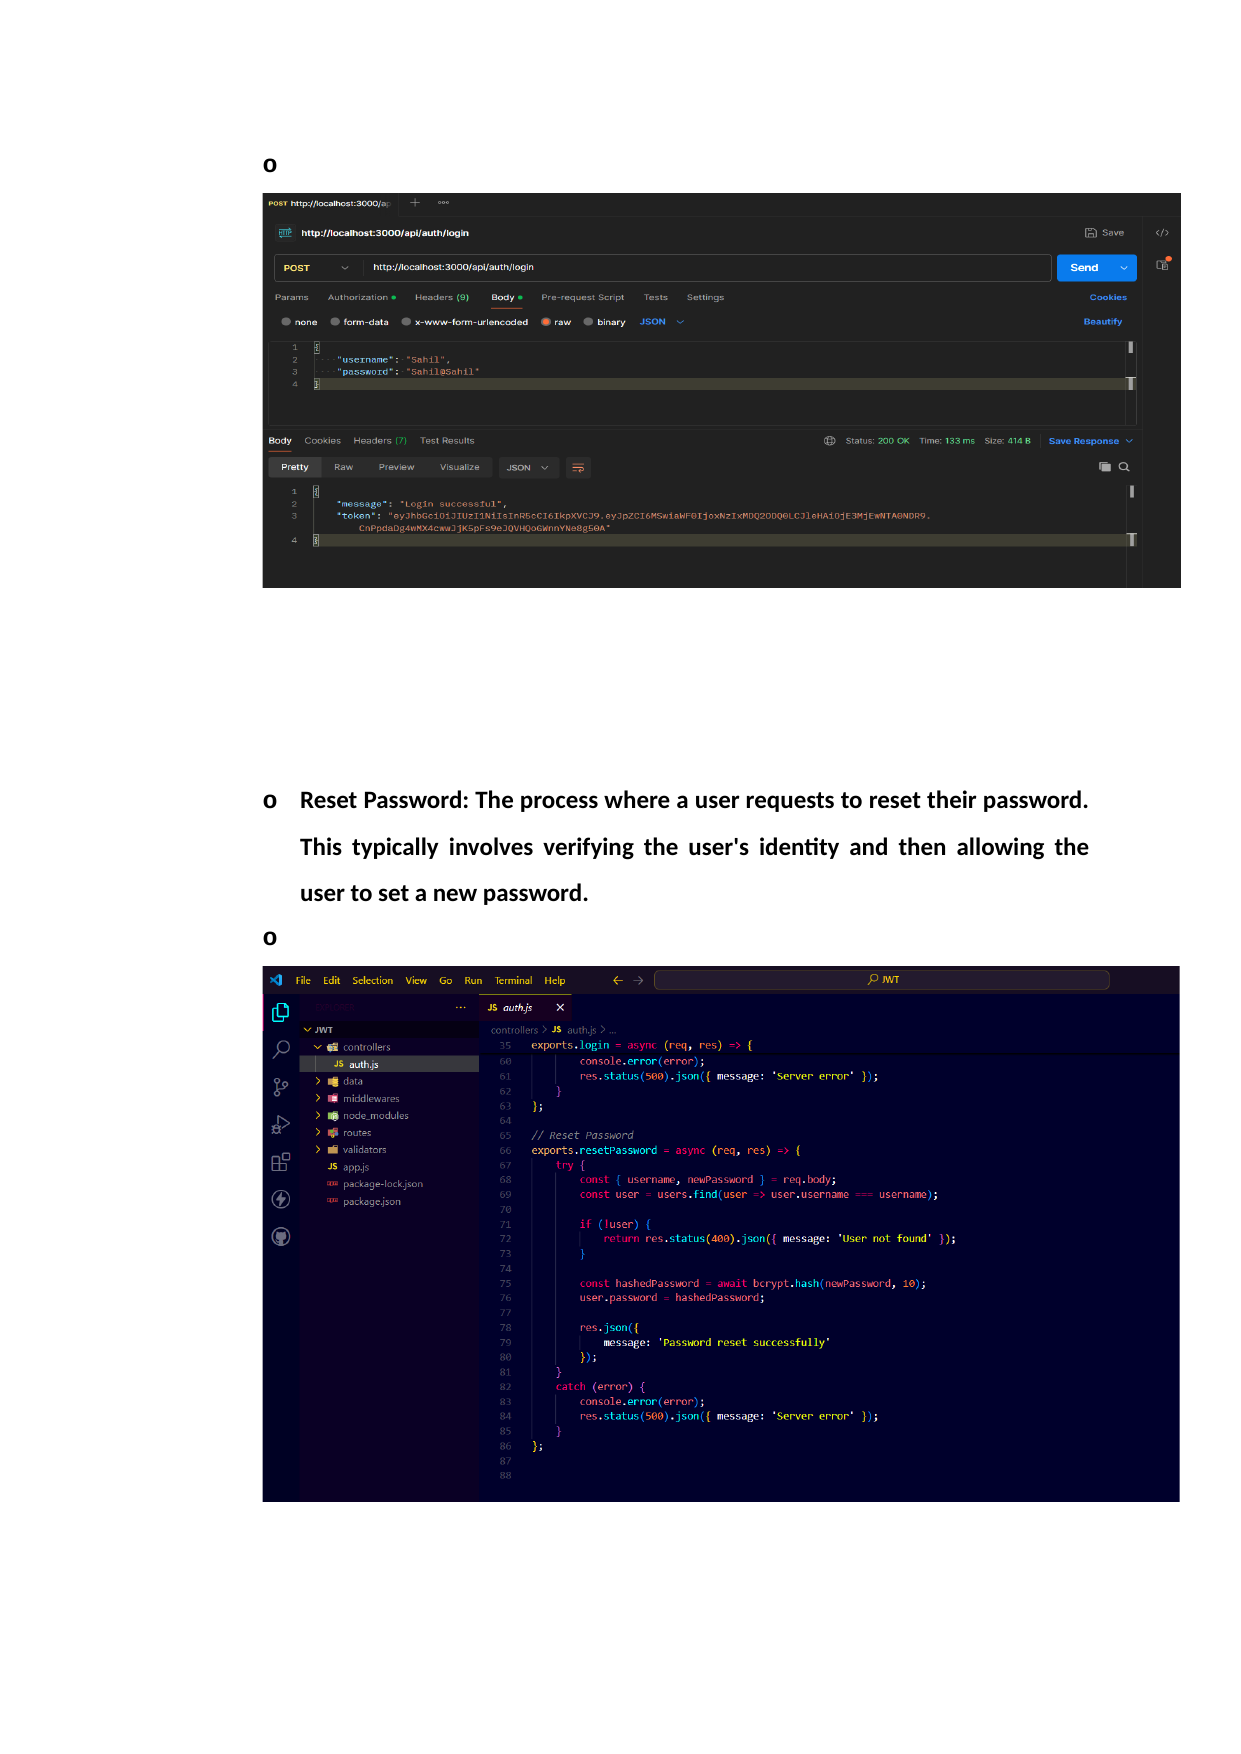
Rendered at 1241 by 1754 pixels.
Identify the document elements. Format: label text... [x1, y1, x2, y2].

list Reset Password: The process where a user requests to reset their password. This typically involves verifying the user's identity and then allowing the user to set a new password. [262, 784, 1090, 908]
picture [262, 966, 1180, 1502]
picture [262, 193, 1181, 588]
